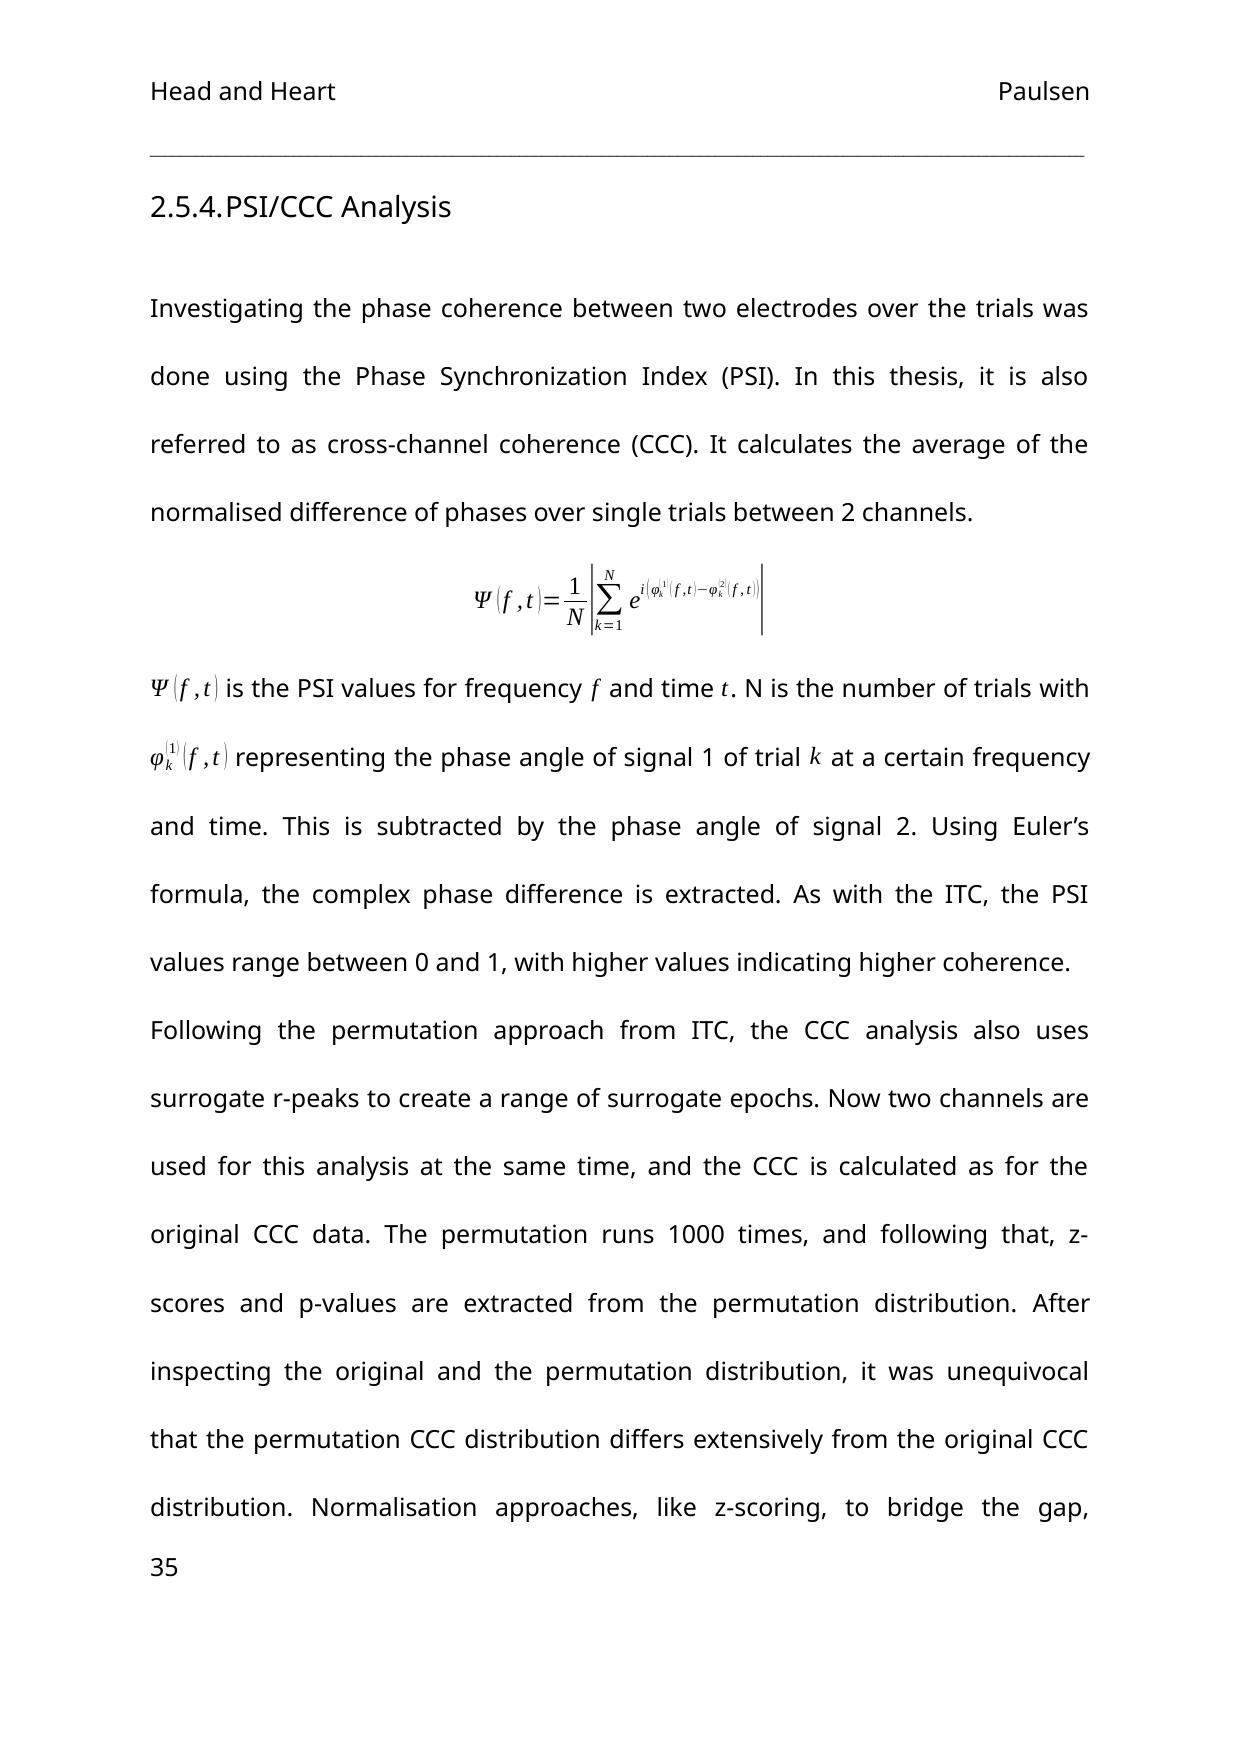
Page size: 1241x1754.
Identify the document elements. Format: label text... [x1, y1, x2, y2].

text Investigating the phase coherence between two electrodes over the trials was done using the Phase Synchronization Index (PSI). In this thesis, it is also referred to as cross-channel coherence (CCC). It calculates the average of the normalised difference of phases over single trials between 2 channels. [150, 290, 1090, 529]
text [150, 1013, 1090, 1524]
text is the PSI values for frequency and time . N is the number of trials with representing the phase angle of signal 1 of trial at a certain frequency and time. This is subtracted by the phase angle of signal 2. Using Euler’s formula, the complex phase difference is extracted. As with the ITC, the PSI values range between 0 and 1, with higher values indicating higher coherence. [150, 671, 1090, 979]
subtitle PSI/CCC Analysis [150, 186, 1090, 226]
